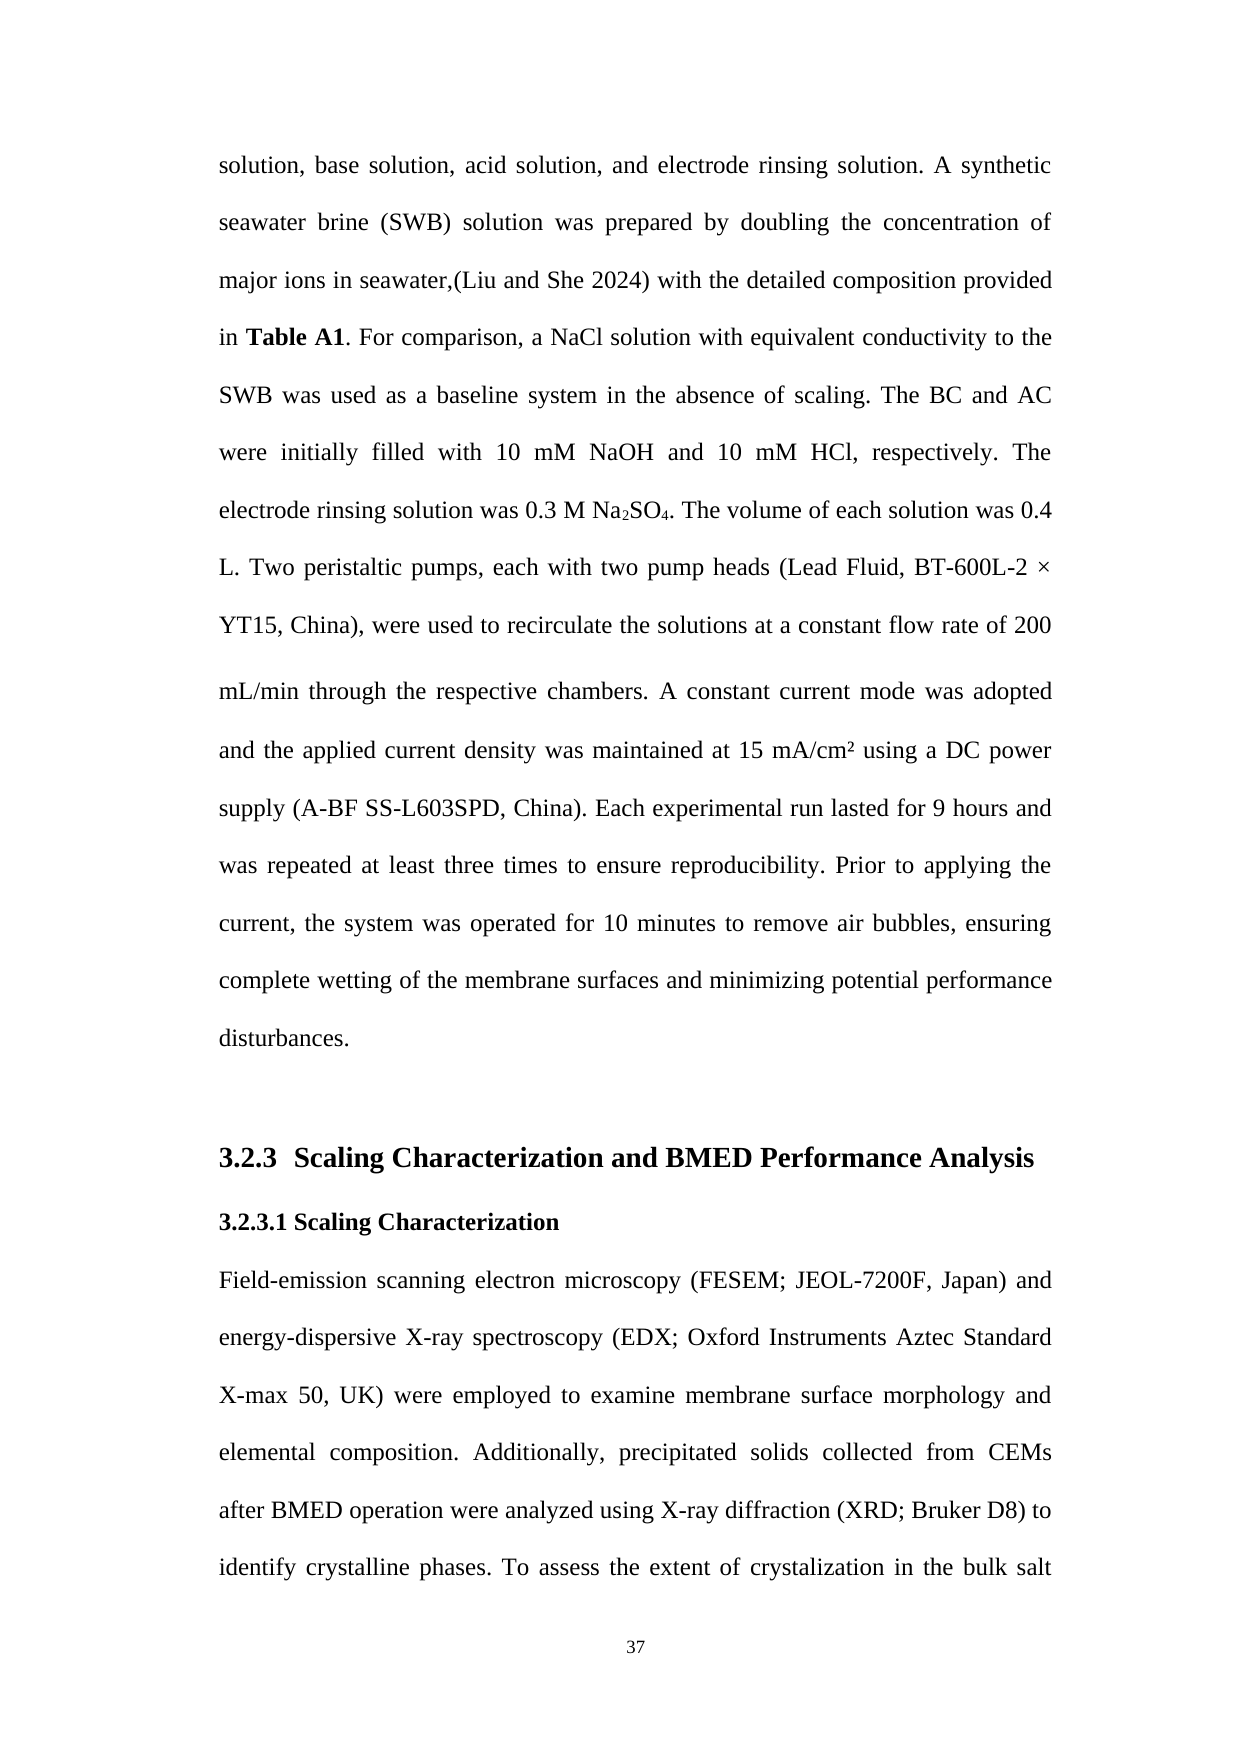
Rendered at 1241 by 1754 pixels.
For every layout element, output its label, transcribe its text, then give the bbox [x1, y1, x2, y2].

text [218, 1265, 1053, 1581]
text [218, 150, 1053, 1052]
text 3.2.3.1 Scaling Characterization [218, 1207, 1053, 1236]
list Scaling Characterization and BMED Performance Analysis [218, 1140, 1053, 1174]
